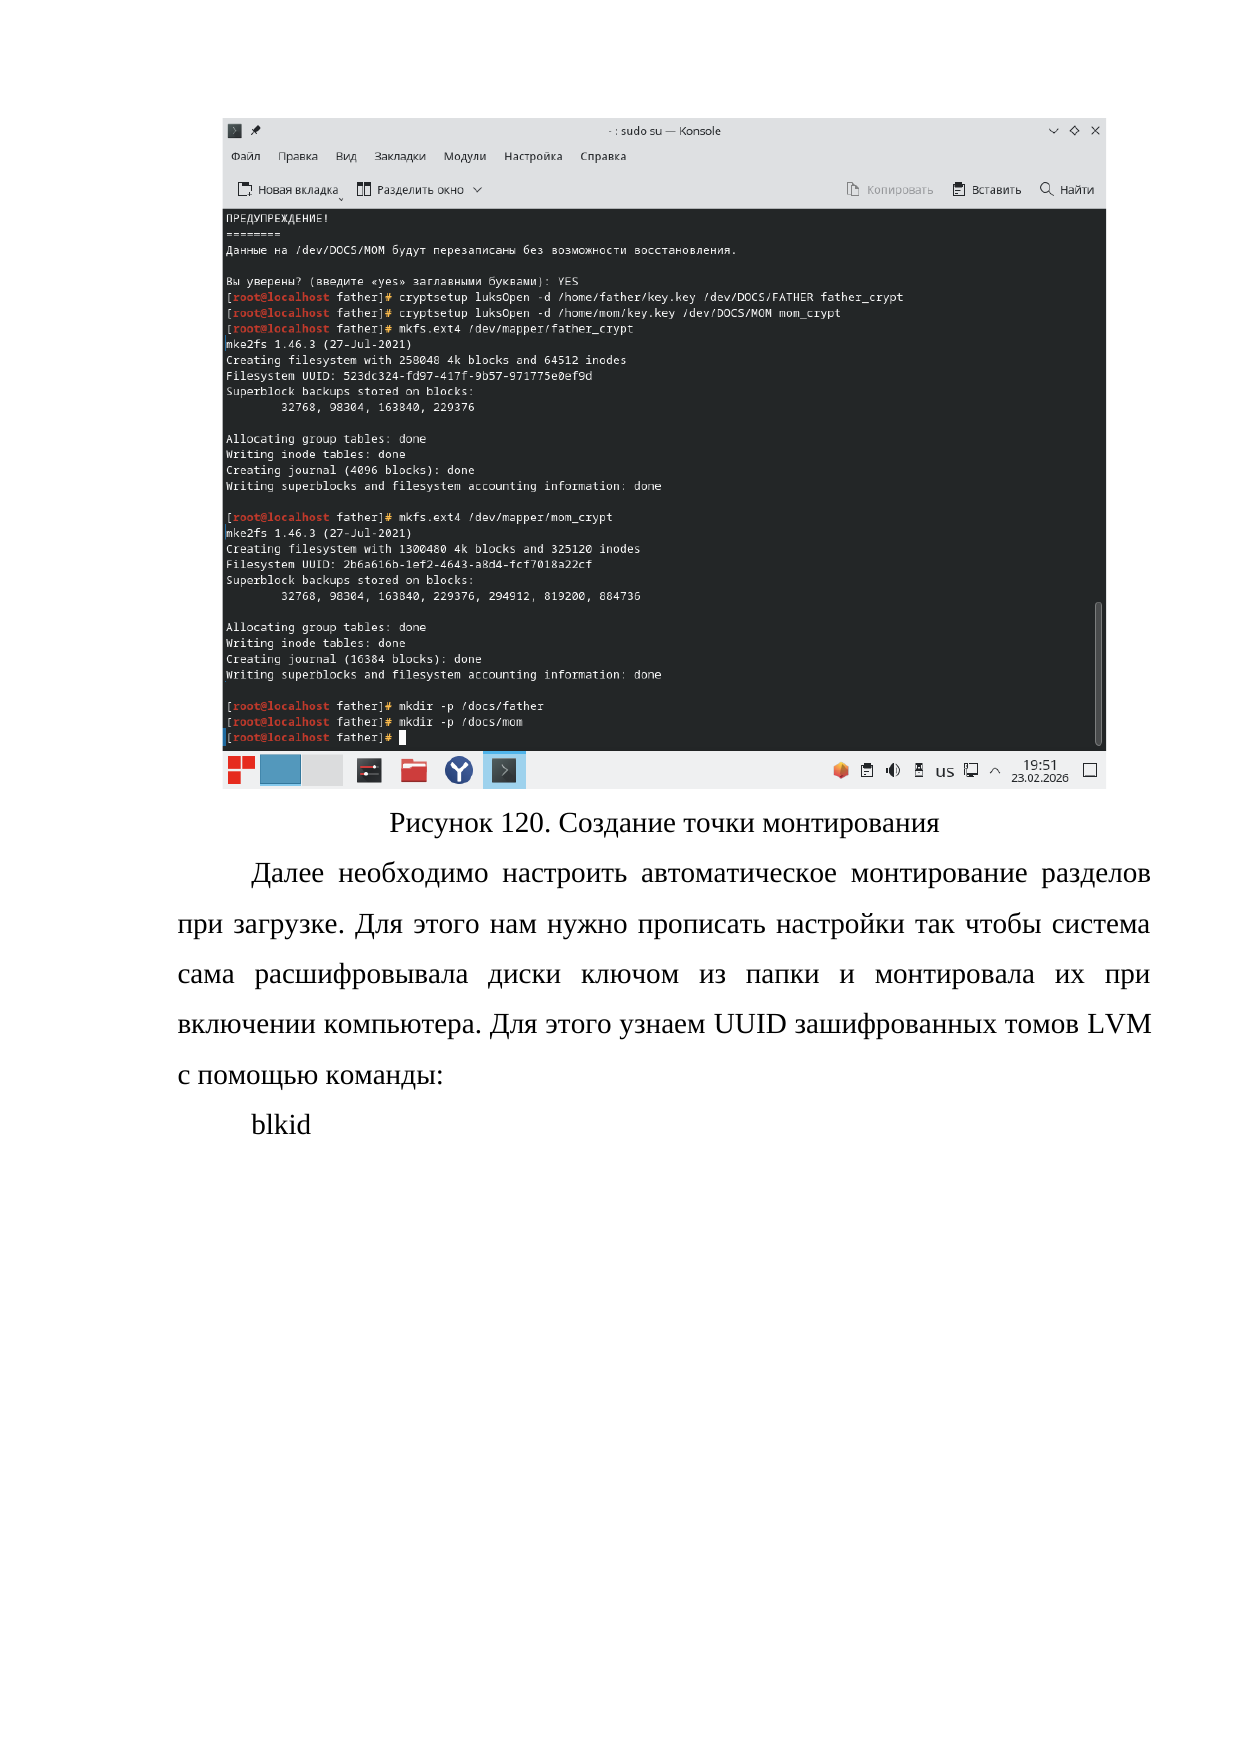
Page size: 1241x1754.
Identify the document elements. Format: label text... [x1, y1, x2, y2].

text blkid [177, 1107, 1152, 1141]
text Рисунок 120. Создание точки монтирования [177, 805, 1152, 839]
text Далее необходимо настроить автоматическое монтирование разделов при загрузке. Для этого нам нужно прописать настройки так чтобы система сама расшифровывала диски ключом из папки и монтировала их при включении компьютера. Для этого узнаем UUID зашифрованных томов LVM с помощью команды: [177, 856, 1152, 1090]
picture [222, 118, 1107, 789]
